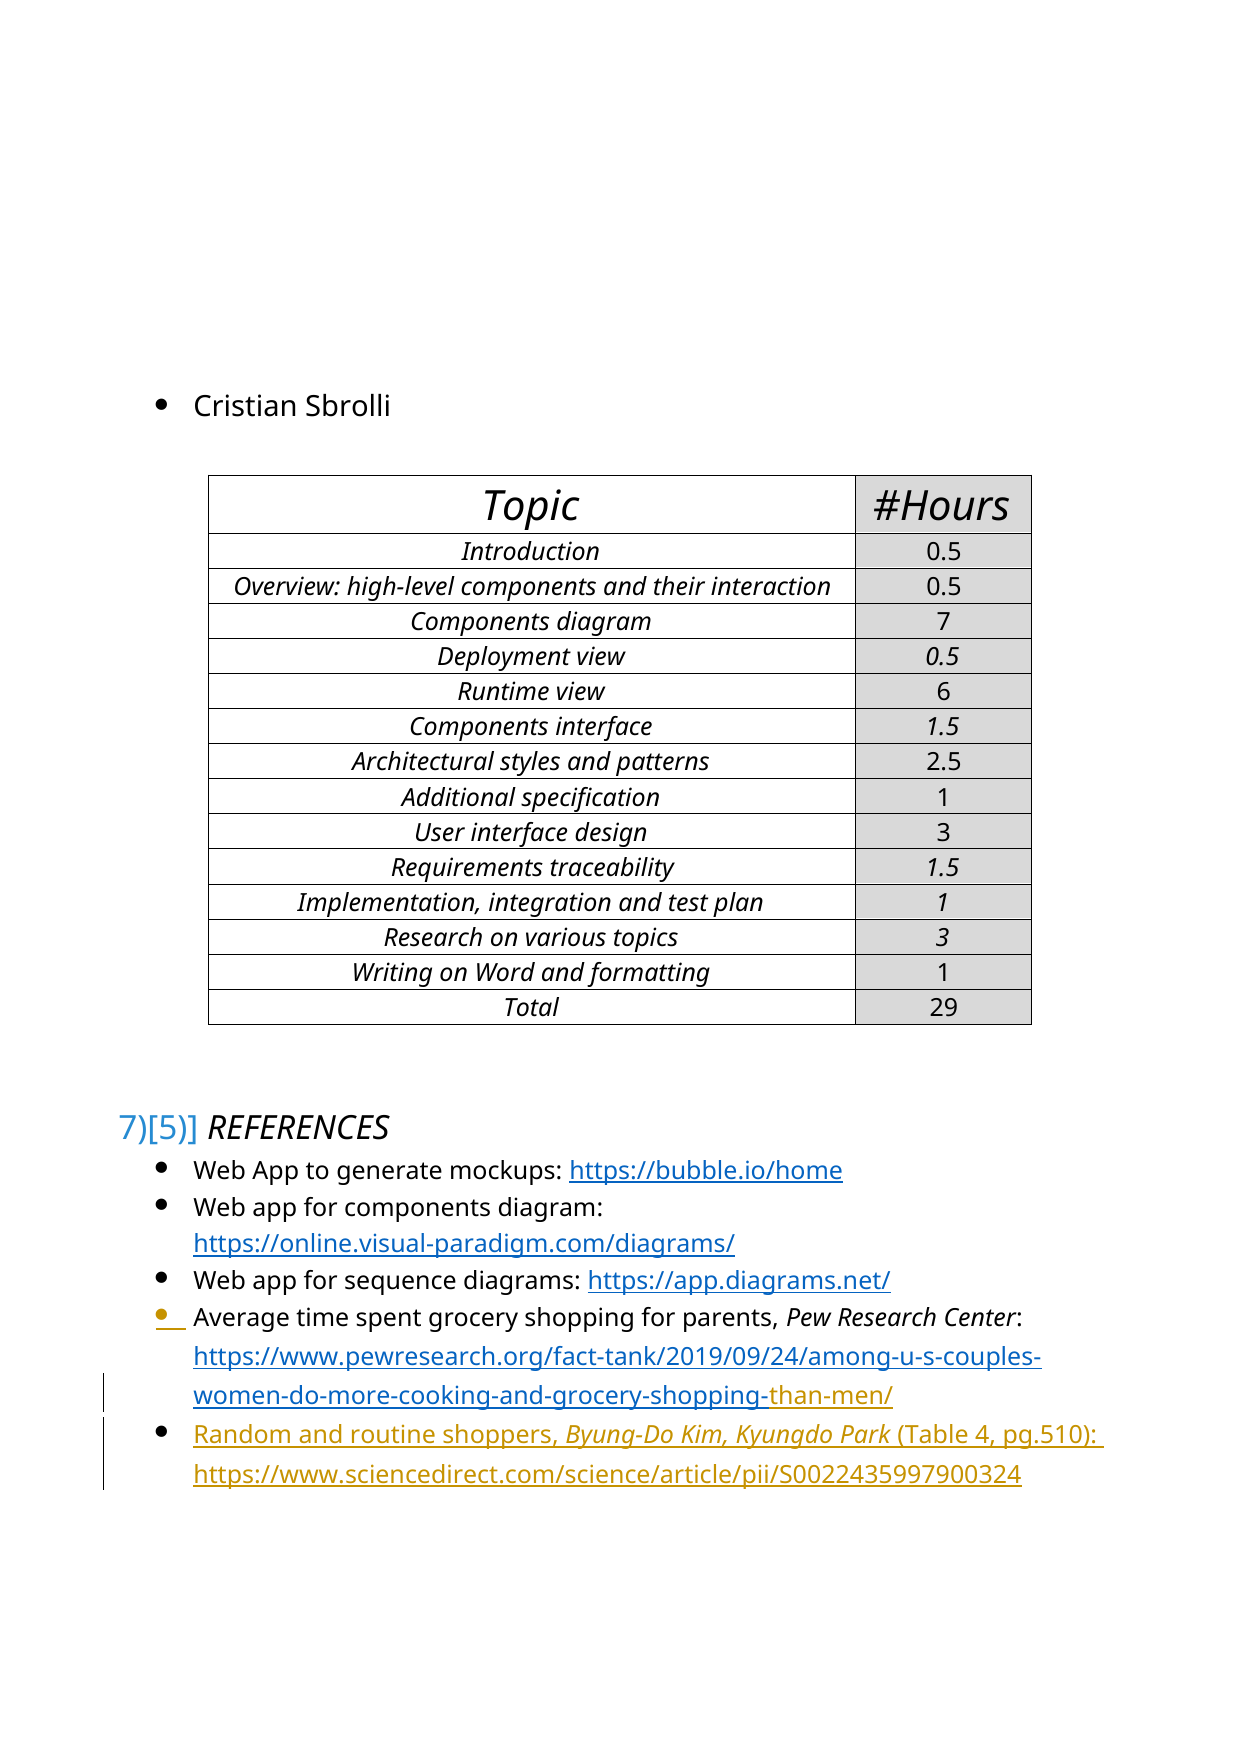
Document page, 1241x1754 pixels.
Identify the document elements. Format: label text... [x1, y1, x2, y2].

table_cell 6 [856, 674, 1031, 708]
table_cell 1 [856, 955, 1031, 989]
table_cell 3 [856, 920, 1031, 954]
list Cristian Sbrolli [156, 386, 1122, 425]
table_cell Requirements traceability [209, 849, 855, 883]
list Web App to generate mockups: https://bubble.io/home [156, 1152, 1122, 1187]
table_cell 2.5 [856, 744, 1031, 778]
table_cell Introduction [209, 534, 855, 567]
table_cell 3 [856, 814, 1031, 848]
table_cell Components diagram [209, 604, 855, 638]
table_cell Total [209, 990, 855, 1024]
table_cell 1.5 [856, 709, 1031, 743]
table_cell 1.5 [856, 849, 1031, 883]
table_cell 1 [856, 885, 1031, 918]
table_cell Overview: high-level components and their interaction [209, 569, 855, 603]
list Web app for components diagram: https://online.visual-paradigm.com/diagrams/ [156, 1189, 1122, 1260]
list Average time spent grocery shopping for parents, Pew Research Center: https://www.pewresearch.org/fact-tank/2019/09/24/among-u-s-couples-women-do-more-cooking-and-grocery-shopping- [156, 1299, 1122, 1412]
table_cell 0.5 [856, 534, 1031, 567]
table_cell 7 [856, 604, 1031, 638]
table_cell 0.5 [856, 639, 1031, 673]
list Web app for sequence diagrams: https://app.diagrams.net/ [156, 1263, 1122, 1297]
table_header Topic [209, 476, 855, 532]
table_cell 29 [856, 990, 1031, 1024]
list REFERENCES [118, 1103, 1122, 1149]
table_cell Deployment view [209, 639, 855, 673]
table_cell 0.5 [856, 569, 1031, 603]
table_cell User interface design [209, 814, 855, 848]
table_cell Runtime view [209, 674, 855, 708]
table_cell Architectural styles and patterns [209, 744, 855, 778]
table_header #Hours [856, 476, 1031, 532]
table_cell Additional specification [209, 779, 855, 813]
table_cell Writing on Word and formatting [209, 955, 855, 989]
table_cell Research on various topics [209, 920, 855, 954]
table_cell 1 [856, 779, 1031, 813]
table_cell Implementation, integration and test plan [209, 885, 855, 918]
table_cell Components interface [209, 709, 855, 743]
